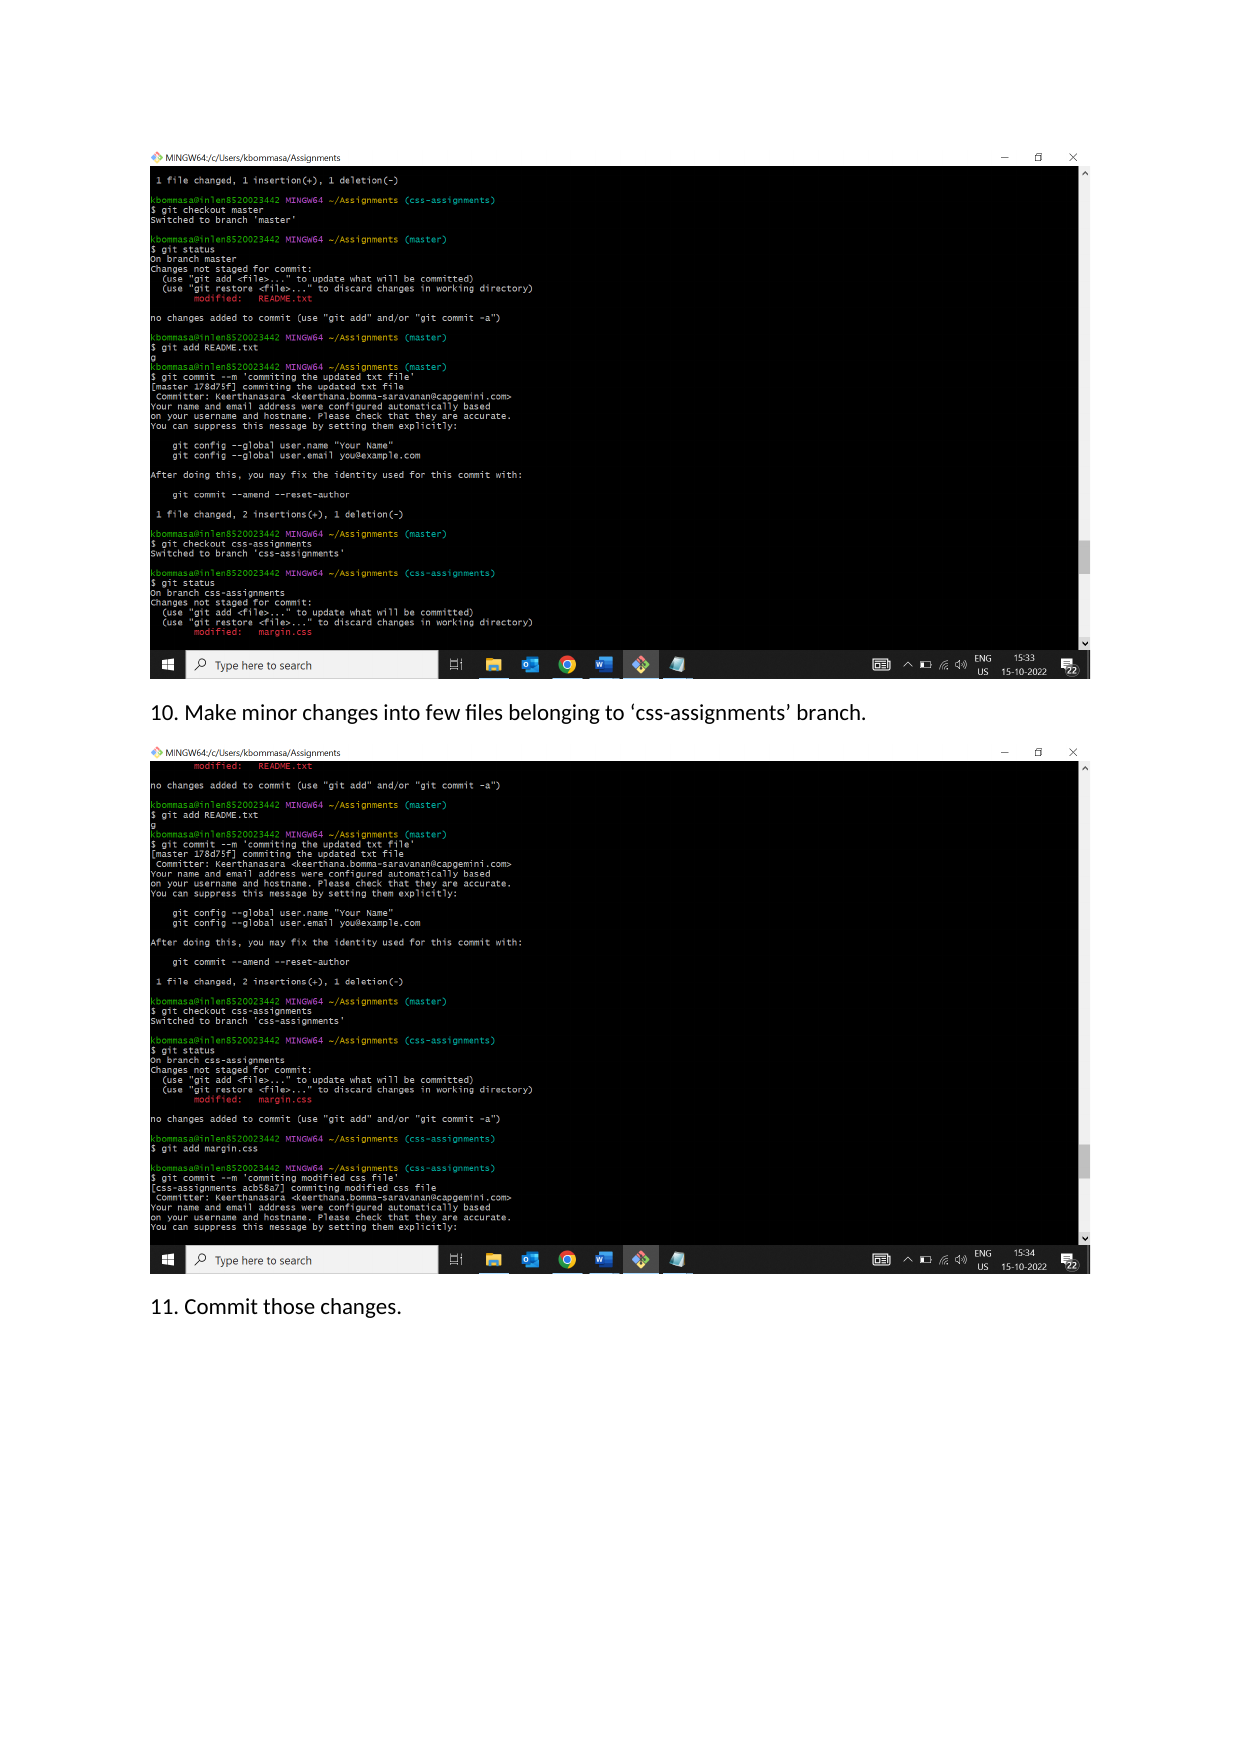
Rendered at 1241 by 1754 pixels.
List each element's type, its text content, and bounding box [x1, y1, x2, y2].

picture [150, 744, 1091, 1274]
text 11. Commit those changes. [150, 1292, 1090, 1320]
text 10. Make minor changes into few files belonging to ‘css-assignments’ branch. [150, 698, 1090, 726]
picture [150, 150, 1091, 679]
